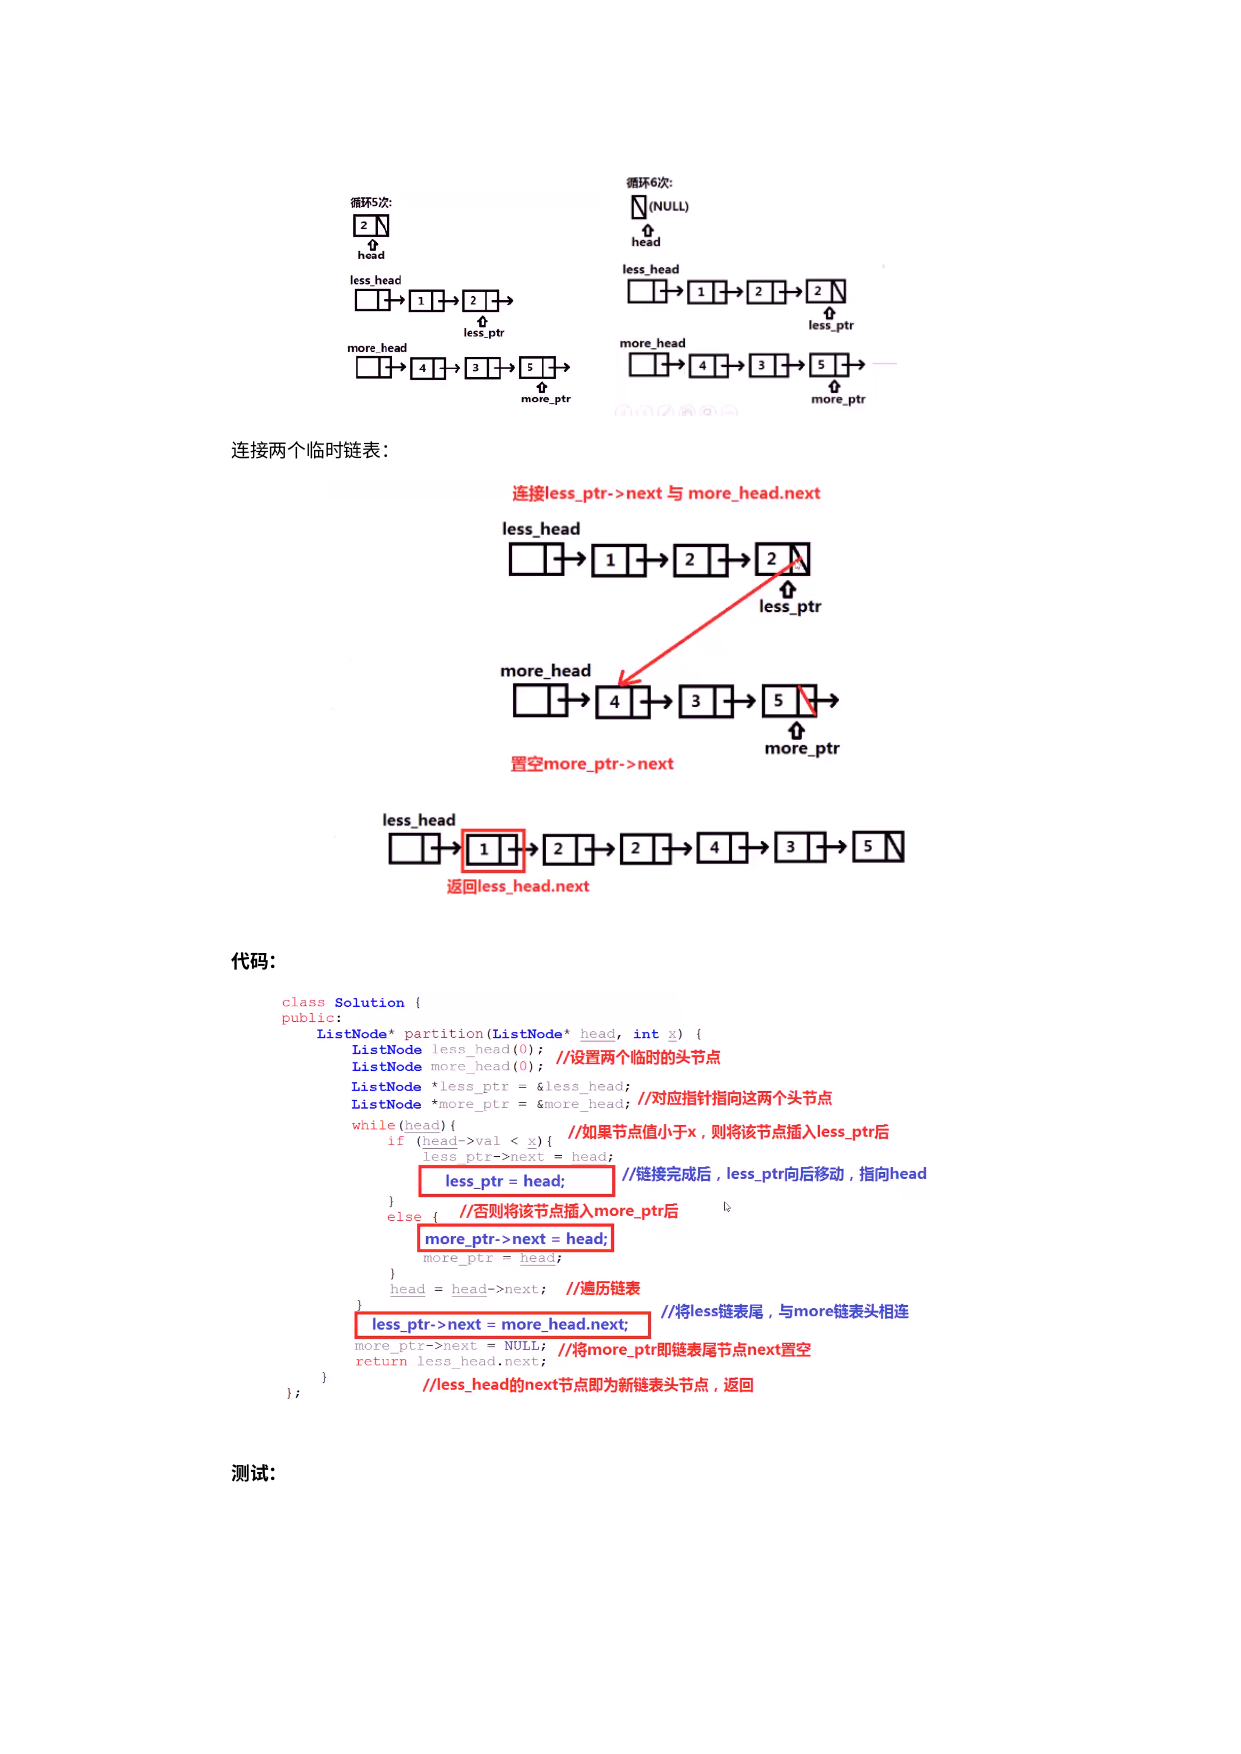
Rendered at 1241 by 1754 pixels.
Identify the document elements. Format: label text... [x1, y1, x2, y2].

picture [328, 478, 912, 905]
picture [258, 990, 982, 1414]
text 测试： [187, 1456, 1053, 1489]
picture [343, 194, 600, 416]
text 连接两个临时链表： [187, 433, 1053, 465]
text 代码： [187, 944, 1053, 977]
picture [613, 168, 898, 416]
